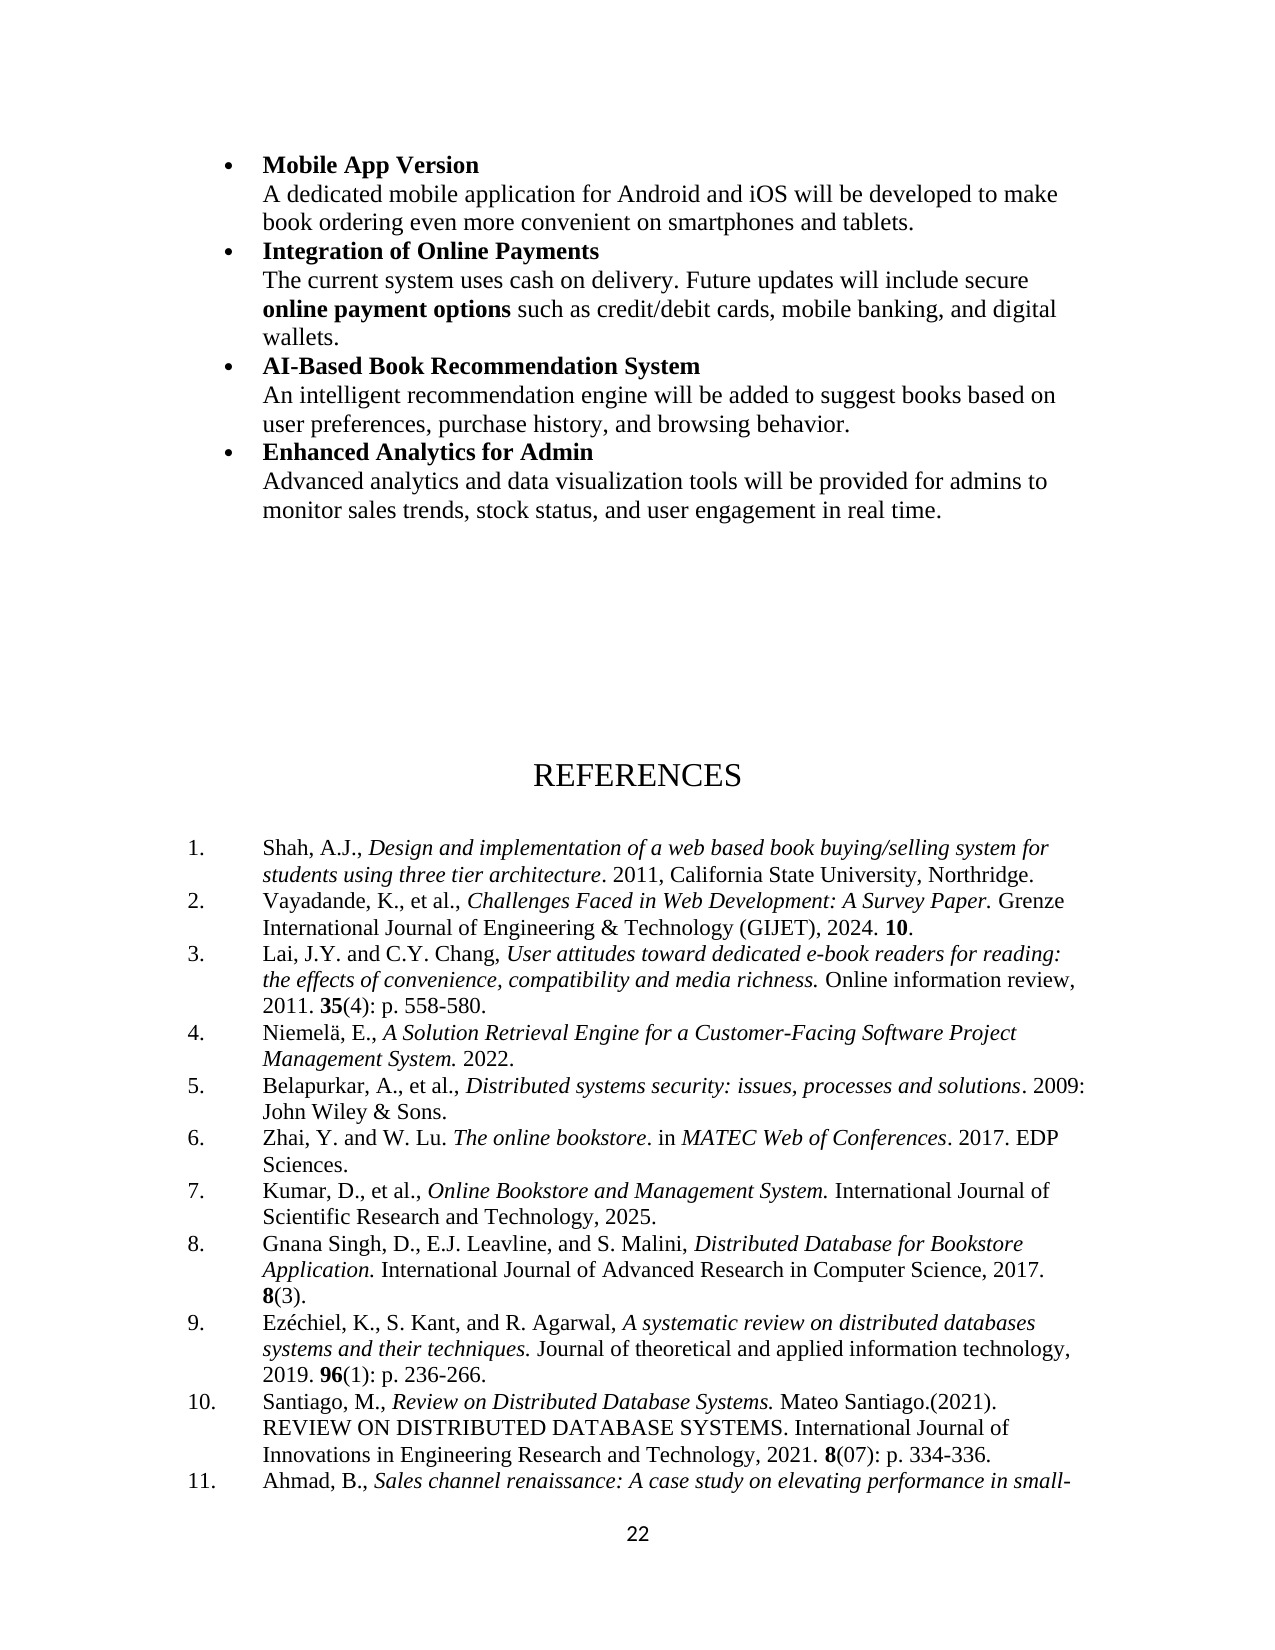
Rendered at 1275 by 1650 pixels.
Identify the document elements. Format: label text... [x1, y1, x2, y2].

list Enhanced Analytics for Admin Advanced analytics and data visualization tools will be provided for admins to monitor sales trends, stock status, and user engagement in real time. [225, 437, 1087, 524]
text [187, 1467, 1087, 1493]
text 4. Niemelä, E., A Solution Retrieval Engine for a Customer-Facing Software Project Management System. 2022. [187, 1019, 1087, 1072]
text 7. Kumar, D., et al., Online Bookstore and Management System. International Journal of Scientific Research and Technology, 2025. [187, 1177, 1087, 1230]
text 1. Shah, A.J., Design and implementation of a web based book buying/selling system for students using three tier architecture. 2011, California State University, Northridge. [187, 832, 1087, 887]
list Integration of Online Payments The current system uses cash on delivery. Future updates will include secure online payment options such as credit/debit cards, mobile banking, and digital wallets. [225, 236, 1087, 351]
list AI-Based Book Recommendation System An intelligent recommendation engine will be added to suggest books based on user preferences, purchase history, and browsing behavior. [225, 351, 1087, 437]
text 5. Belapurkar, A., et al., Distributed systems security: issues, processes and solutions. 2009: John Wiley & Sons. [187, 1072, 1087, 1124]
text 2. Vayadande, K., et al., Challenges Faced in Web Development: A Survey Paper. Grenze International Journal of Engineering & Technology (GIJET), 2024. 10. [187, 887, 1087, 940]
text 6. Zhai, Y. and W. Lu. The online bookstore. in MATEC Web of Conferences. 2017. EDP Sciences. [187, 1124, 1087, 1177]
text 3. Lai, J.Y. and C.Y. Chang, User attitudes toward dedicated e‐book readers for reading: the effects of convenience, compatibility and media richness. Online information review, 2011. 35(4): p. 558-580. [187, 940, 1087, 1019]
list Mobile App Version A dedicated mobile application for Android and iOS will be developed to make book ordering even more convenient on smartphones and tablets. [225, 150, 1087, 236]
text 8. Gnana Singh, D., E.J. Leavline, and S. Malini, Distributed Database for Bookstore Application. International Journal of Advanced Research in Computer Science, 2017. 8(3). [187, 1230, 1087, 1309]
text 10. Santiago, M., Review on Distributed Database Systems. Mateo Santiago.(2021). REVIEW ON DISTRIBUTED DATABASE SYSTEMS. International Journal of Innovations in Engineering Research and Technology, 2021. 8(07): p. 334-336. [187, 1388, 1087, 1467]
text 9. Ezéchiel, K., S. Kant, and R. Agarwal, A systematic review on distributed databases systems and their techniques. Journal of theoretical and applied information technology, 2019. 96(1): p. 236-266. [187, 1309, 1087, 1388]
text REFERENCES [187, 755, 1087, 793]
